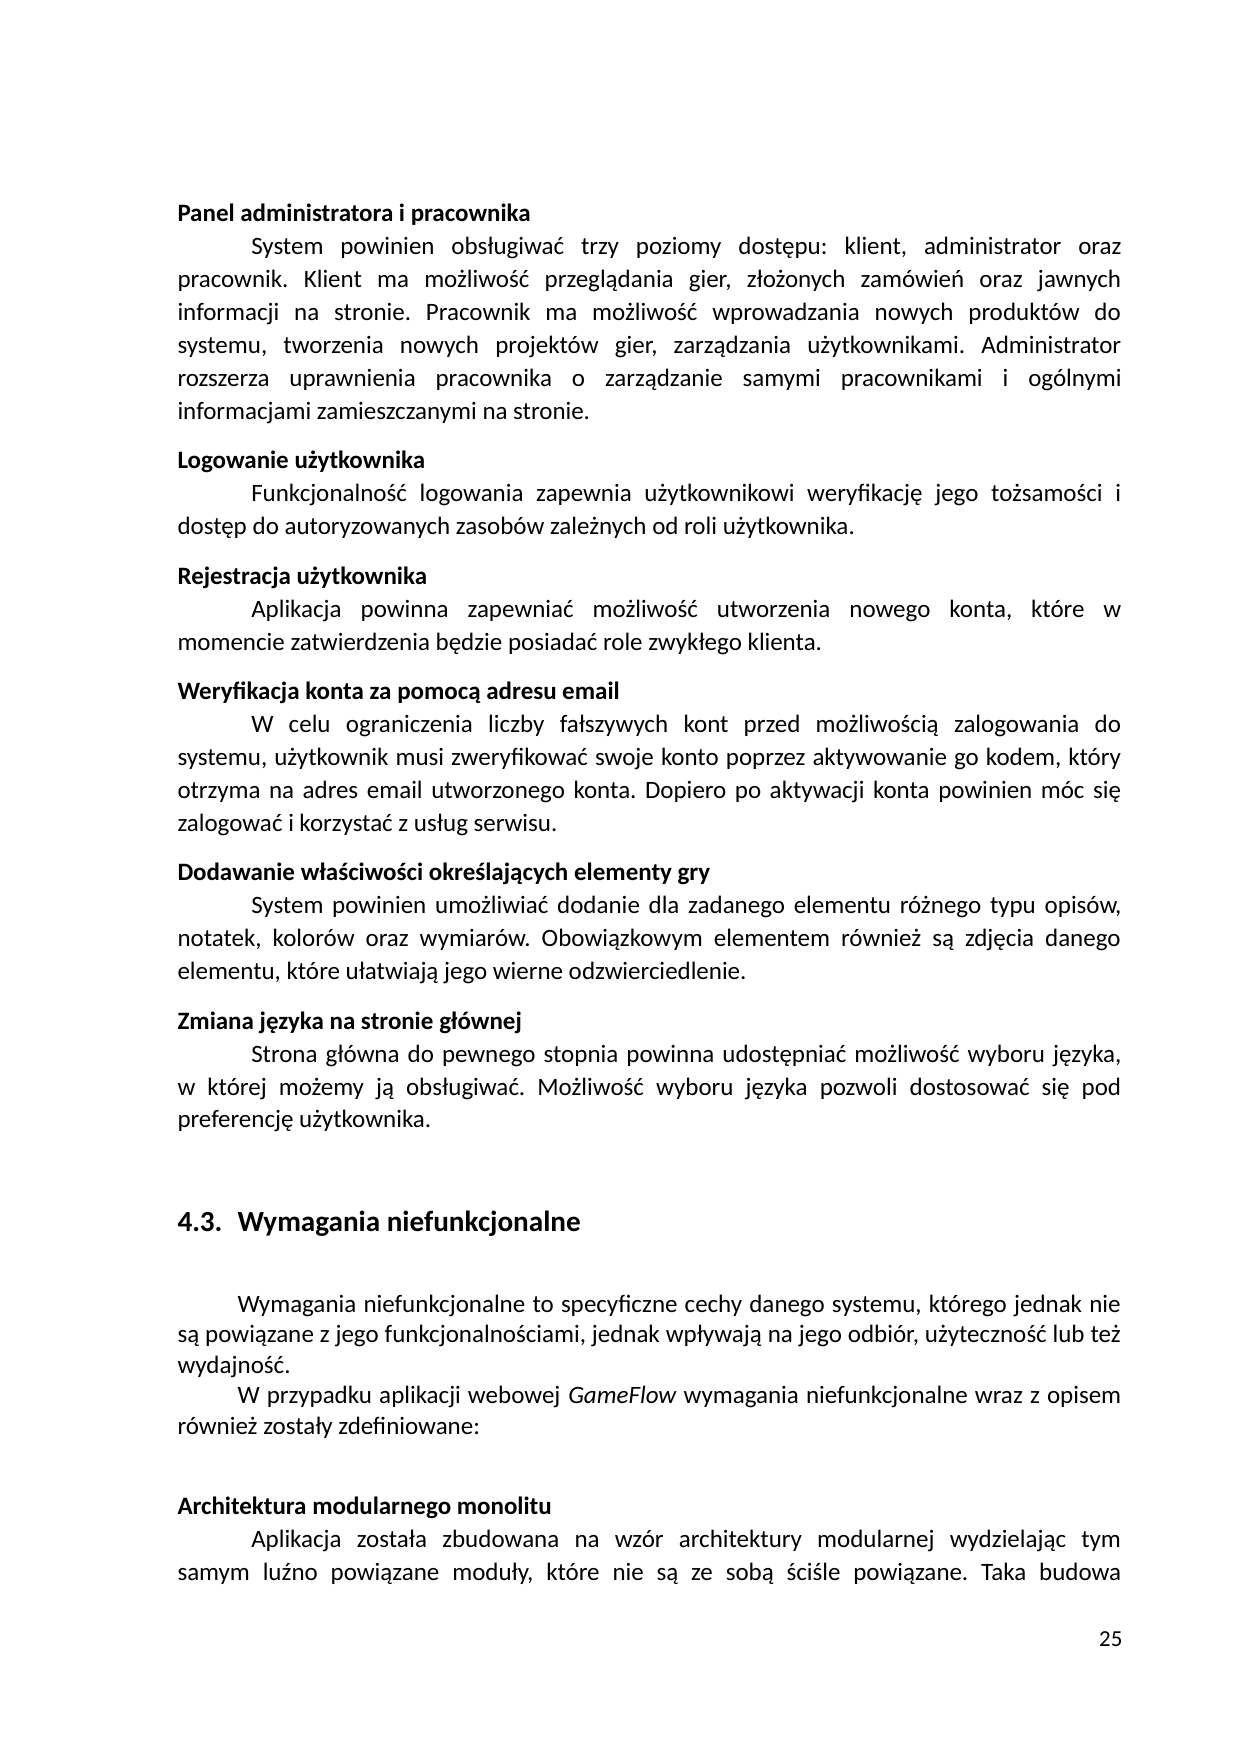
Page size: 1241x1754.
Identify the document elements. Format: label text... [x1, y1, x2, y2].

text System powinien umożliwiać dodanie dla zadanego elementu różnego typu opisów, notatek, kolorów oraz wymiarów. Obowiązkowym elementem również są zdjęcia danego elementu, które ułatwiają jego wierne odzwierciedlenie. [177, 889, 1122, 986]
text Zmiana języka na stronie głównej [177, 1005, 1122, 1035]
text Logowanie użytkownika [177, 444, 1122, 475]
text Strona główna do pewnego stopnia powinna udostępniać możliwość wyboru języka, w której możemy ją obsługiwać. Możliwość wyboru języka pozwoli dostosować się pod preferencję użytkownika. [177, 1038, 1122, 1134]
text Architektura modularnego monolitu [177, 1490, 1122, 1521]
text Rejestracja użytkownika [177, 560, 1122, 590]
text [177, 1523, 1122, 1587]
text Panel administratora i pracownika [177, 197, 1122, 228]
text System powinien obsługiwać trzy poziomy dostępu: klient, administrator oraz pracownik. Klient ma możliwość przeglądania gier, złożonych zamówień oraz jawnych informacji na stronie. Pracownik ma możliwość wprowadzania nowych produktów do systemu, tworzenia nowych projektów gier, zarządzania użytkownikami. Administrator rozszerza uprawnienia pracownika o zarządzanie samymi pracownikami i ogólnymi informacjami zamieszczanymi na stronie. [177, 230, 1122, 425]
text Funkcjonalność logowania zapewnia użytkownikowi weryfikację jego tożsamości i dostęp do autoryzowanych zasobów zależnych od roli użytkownika. [177, 477, 1122, 541]
text Wymagania niefunkcjonalne to specyficzne cechy danego systemu, którego jednak nie są powiązane z jego funkcjonalnościami, jednak wpływają na jego odbiór, użyteczność lub też wydajność. [177, 1288, 1122, 1379]
subtitle Wymagania niefunkcjonalne [177, 1203, 1122, 1238]
text Dodawanie właściwości określających elementy gry [177, 856, 1122, 887]
text W celu ograniczenia liczby fałszywych kont przed możliwością zalogowania do systemu, użytkownik musi zweryfikować swoje konto poprzez aktywowanie go kodem, który otrzyma na adres email utworzonego konta. Dopiero po aktywacji konta powinien móc się zalogować i korzystać z usług serwisu. [177, 708, 1122, 837]
text Aplikacja powinna zapewniać możliwość utworzenia nowego konta, które w momencie zatwierdzenia będzie posiadać role zwykłego klienta. [177, 593, 1122, 656]
text Weryfikacja konta za pomocą adresu email [177, 675, 1122, 706]
text W przypadku aplikacji webowej GameFlow wymagania niefunkcjonalne wraz z opisem również zostały zdefiniowane: [177, 1379, 1122, 1441]
